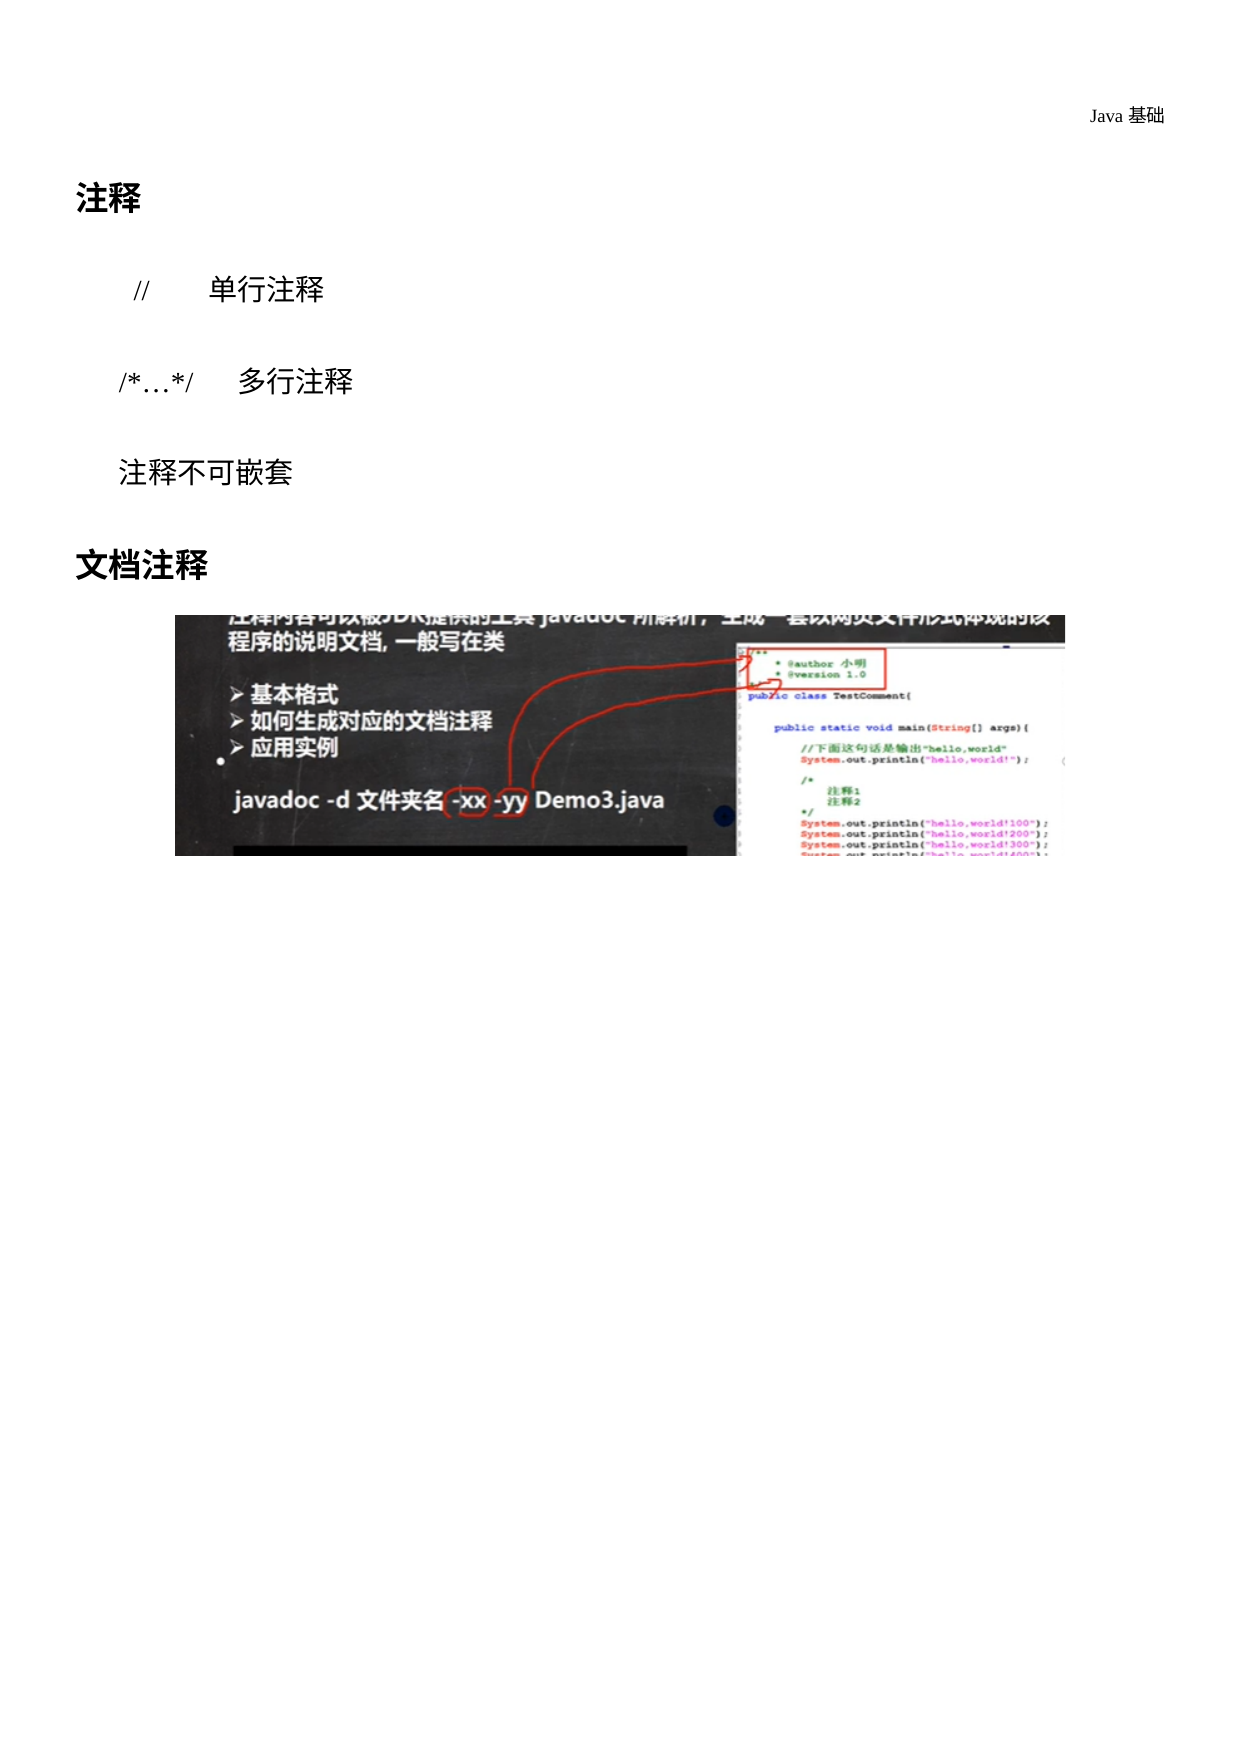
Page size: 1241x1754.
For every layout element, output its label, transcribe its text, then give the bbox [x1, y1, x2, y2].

text /*…*/ 多行注释 [75, 339, 1165, 419]
text // 单行注释 [75, 248, 1165, 327]
picture [175, 615, 1066, 856]
subtitle 注释 [75, 156, 1165, 235]
text 注释不可嵌套 [75, 431, 1165, 511]
subtitle 文档注释 [75, 523, 1165, 603]
